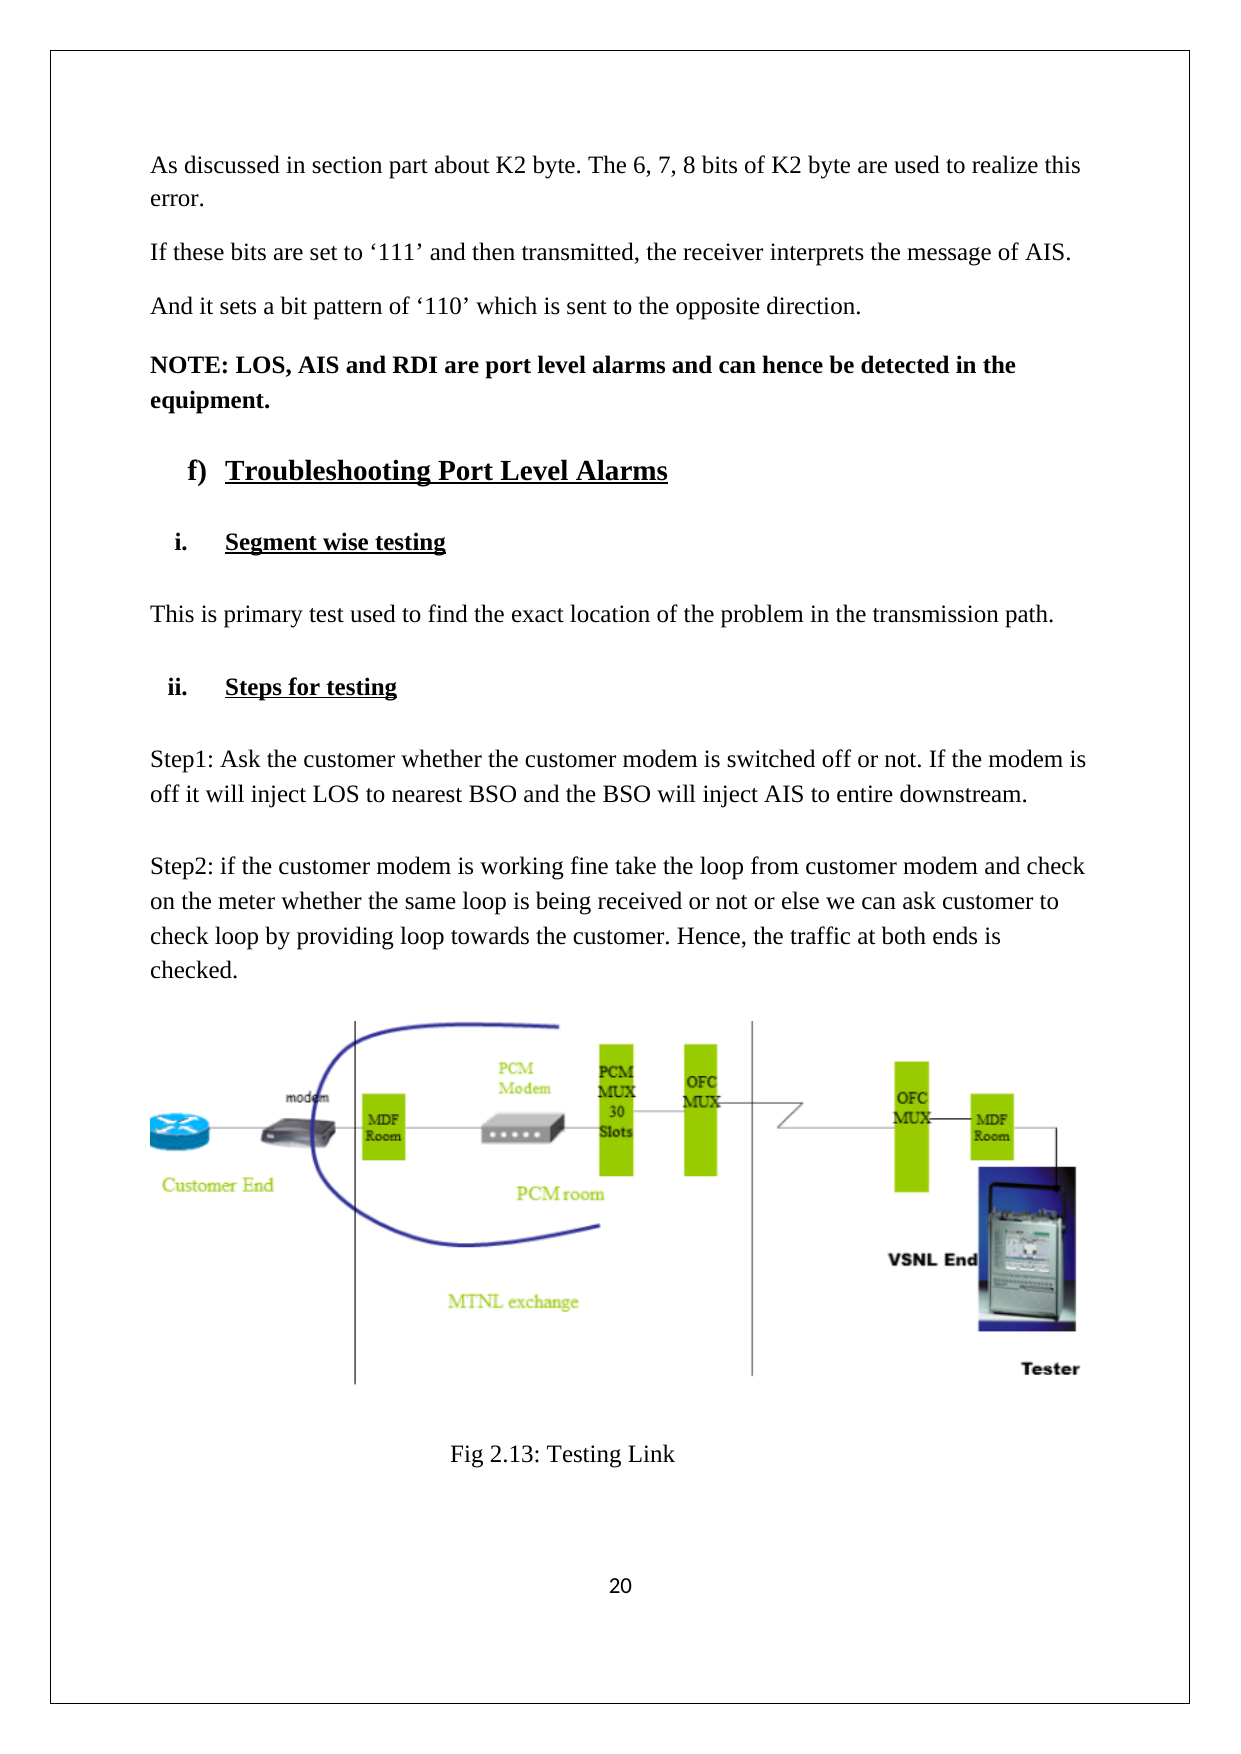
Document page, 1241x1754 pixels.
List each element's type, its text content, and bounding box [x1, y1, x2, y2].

text If these bits are set to ‘111’ and then transmitted, the receiver interprets the message of AIS. [150, 237, 1090, 266]
text Step1: Ask the customer whether the customer modem is switched off or not. If the modem is off it will inject LOS to nearest BSO and the BSO will inject AIS to entire downstream. [150, 738, 1090, 808]
text As discussed in section part about K2 byte. The 6, 7, 8 bits of K2 byte are used to realize this error. [150, 150, 1090, 212]
list Steps for testing [187, 666, 1090, 701]
list Troubleshooting Port Level Alarms [187, 452, 1090, 486]
list Segment wise testing [187, 521, 1090, 556]
text Step2: if the customer modem is working fine take the loop from customer modem and check on the meter whether the same loop is being received or not or else we can ask customer to check loop by providing loop towards the customer. Hence, the traffic at both ends is checked. [150, 845, 1090, 984]
text This is primary test used to find the exact location of the problem in the transmission path. [150, 593, 1090, 628]
text NOTE: LOS, AIS and RDI are port level alarms and can hence be detected in the equipment. [150, 344, 1090, 414]
picture [150, 1021, 1091, 1396]
text Fig 2.13: Testing Link [150, 1433, 1090, 1468]
text And it sets a bit pattern of ‘110’ which is sent to the opposite direction. [150, 291, 1090, 319]
